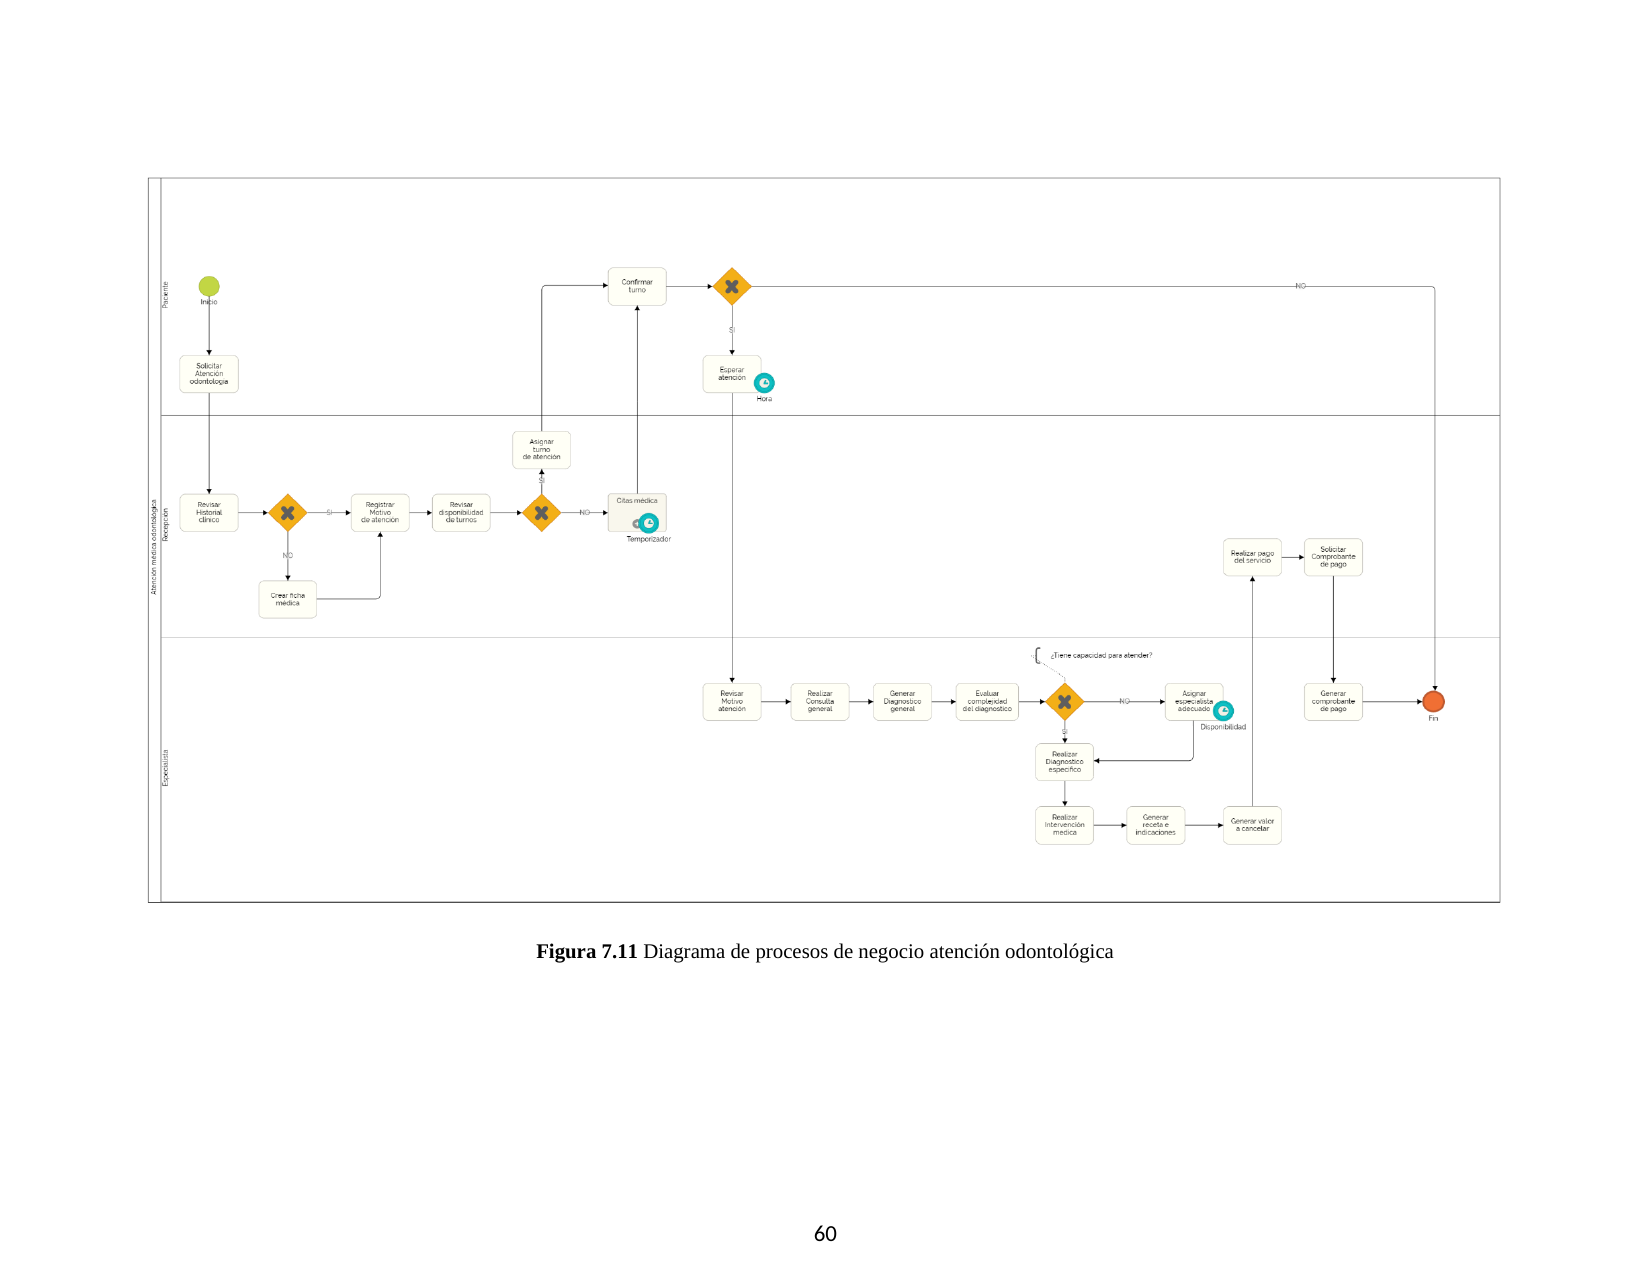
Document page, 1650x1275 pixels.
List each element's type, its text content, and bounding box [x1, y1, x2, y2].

text Figura 7.11 Diagrama de procesos de negocio atención odontológica [148, 939, 1502, 963]
picture [147, 177, 1502, 909]
